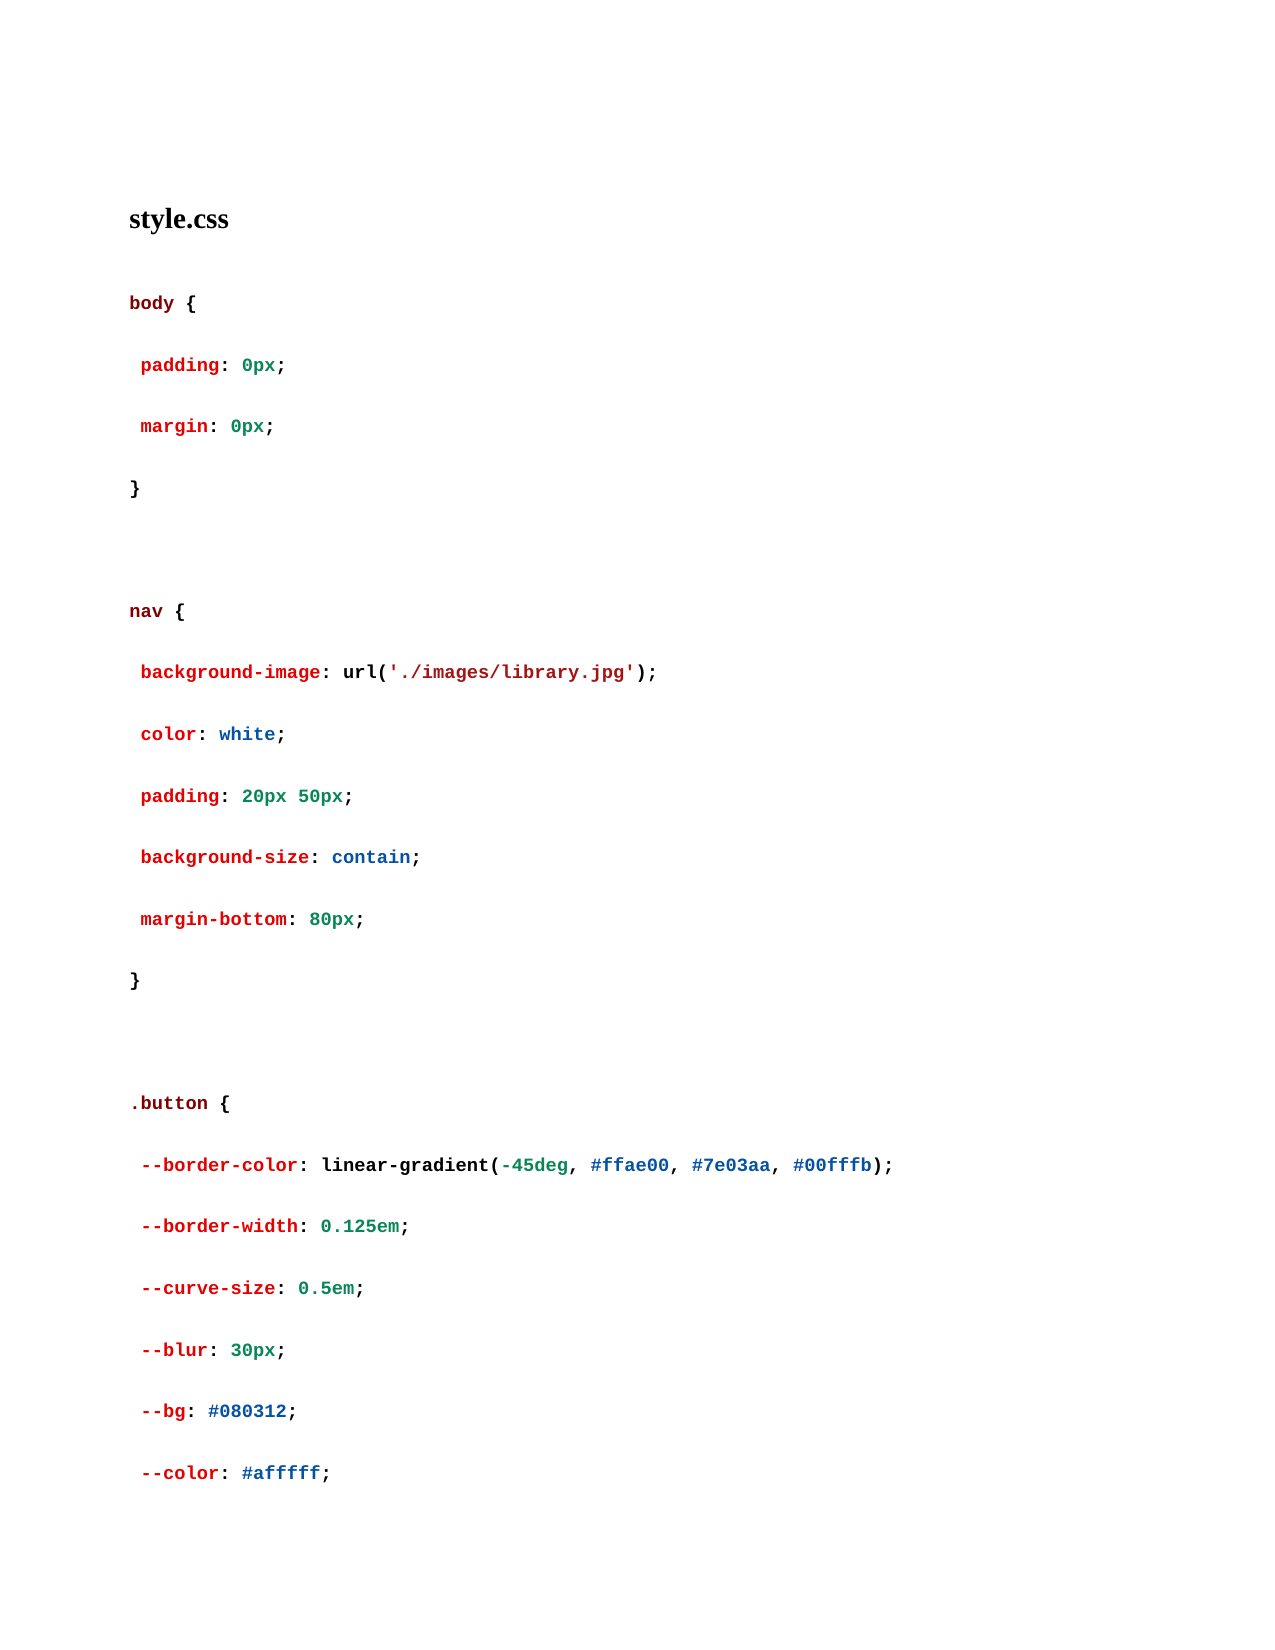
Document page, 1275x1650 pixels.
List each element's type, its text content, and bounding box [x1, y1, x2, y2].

text --border-color: linear-gradient(-45deg, #ffae00, #7e03aa, #00fffb); [129, 1156, 897, 1177]
text } [129, 971, 897, 992]
text padding: 0px; [129, 355, 897, 377]
text --curve-size: 0.5em; [129, 1279, 897, 1300]
text --border-width: 0.125em; [129, 1217, 897, 1238]
text margin: 0px; [129, 417, 897, 438]
text color: white; [129, 725, 897, 746]
text background-size: contain; [129, 848, 897, 869]
text nav { [129, 602, 897, 623]
text style.css [129, 201, 897, 235]
text margin-bottom: 80px; [129, 909, 897, 931]
text } [129, 478, 897, 500]
text --bg: #080312; [129, 1402, 897, 1423]
text --blur: 30px; [129, 1340, 897, 1362]
text .button { [129, 1094, 897, 1115]
text body { [129, 294, 897, 315]
text padding: 20px 50px; [129, 786, 897, 808]
text background-image: url('./images/library.jpg'); [129, 663, 897, 684]
text --color: #afffff; [129, 1463, 897, 1485]
